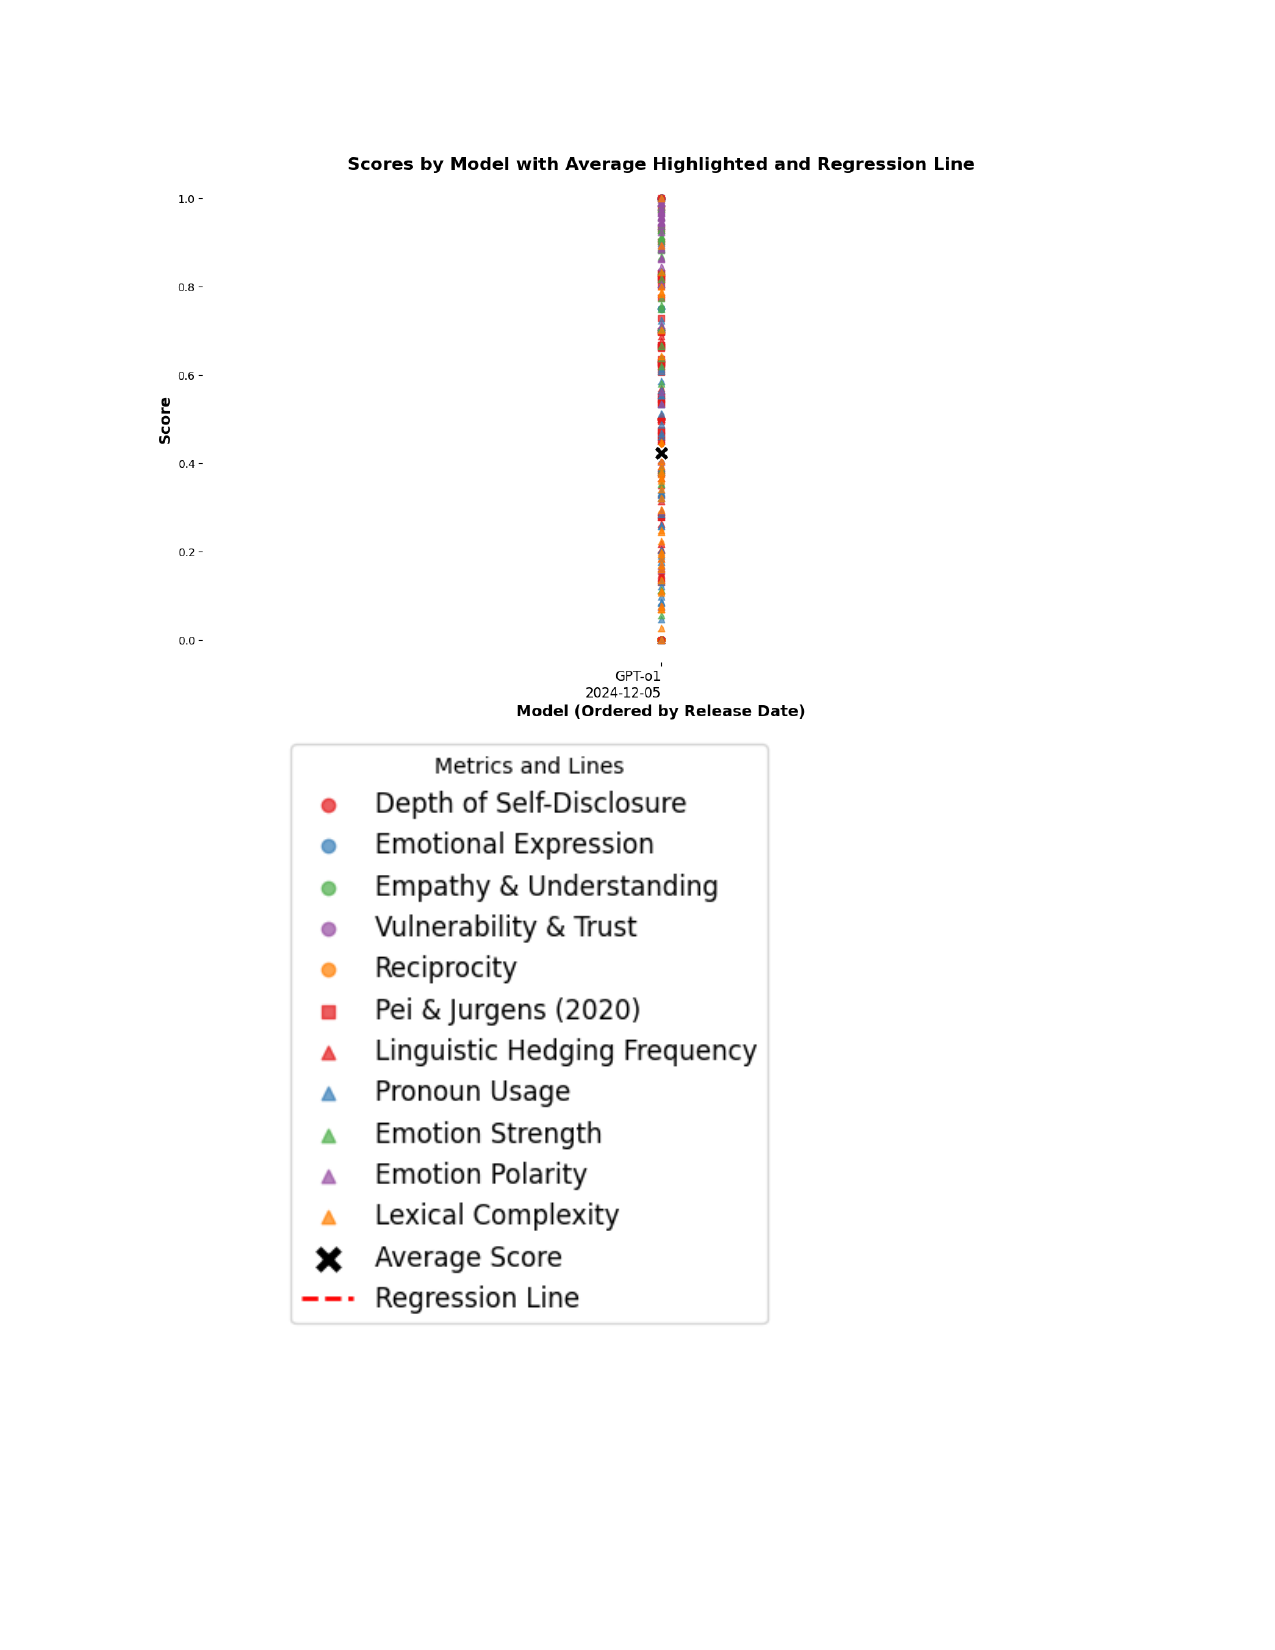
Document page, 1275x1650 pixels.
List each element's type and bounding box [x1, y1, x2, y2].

picture [150, 731, 907, 1339]
picture [150, 150, 1125, 727]
